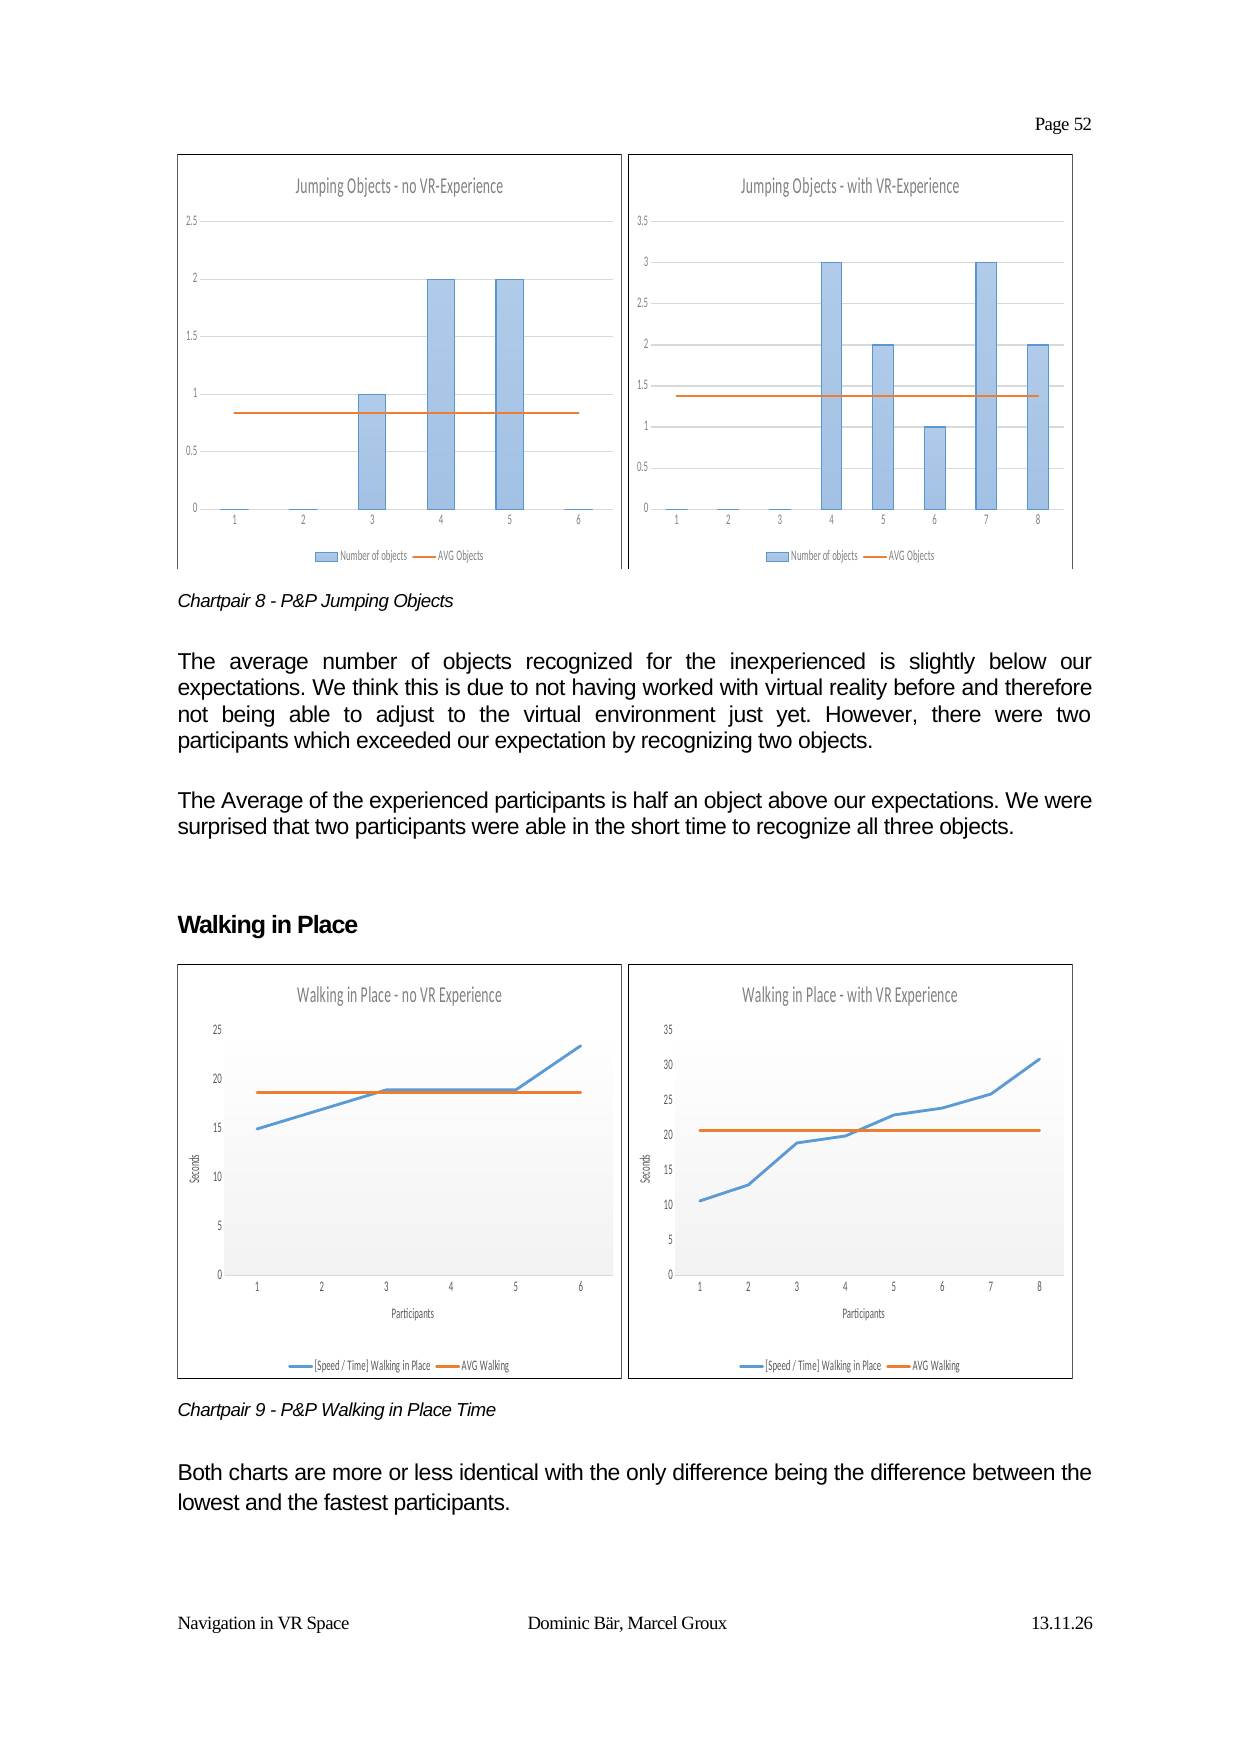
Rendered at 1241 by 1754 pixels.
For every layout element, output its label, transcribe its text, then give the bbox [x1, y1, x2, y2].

text Chartpair 9 - P&P Walking in Place Time [177, 1399, 1092, 1421]
text The Average of the experienced participants is half an object above our expectations. We were surprised that two participants were able in the short time to recognize all three objects. [177, 787, 1092, 839]
text Chartpair 8 - P&P Jumping Objects [177, 590, 1092, 611]
text The average number of objects recognized for the inexperienced is slightly below our expectations. We think this is due to not having worked with virtual reality before and therefore not being able to adjust to the virtual environment just yet. However, there were two participants which exceeded our expectation by recognizing two objects. [177, 648, 1092, 753]
text Both charts are more or less identical with the only difference being the difference between the lowest and the fastest participants. [177, 1457, 1092, 1516]
subtitle Walking in Place [177, 910, 1092, 939]
